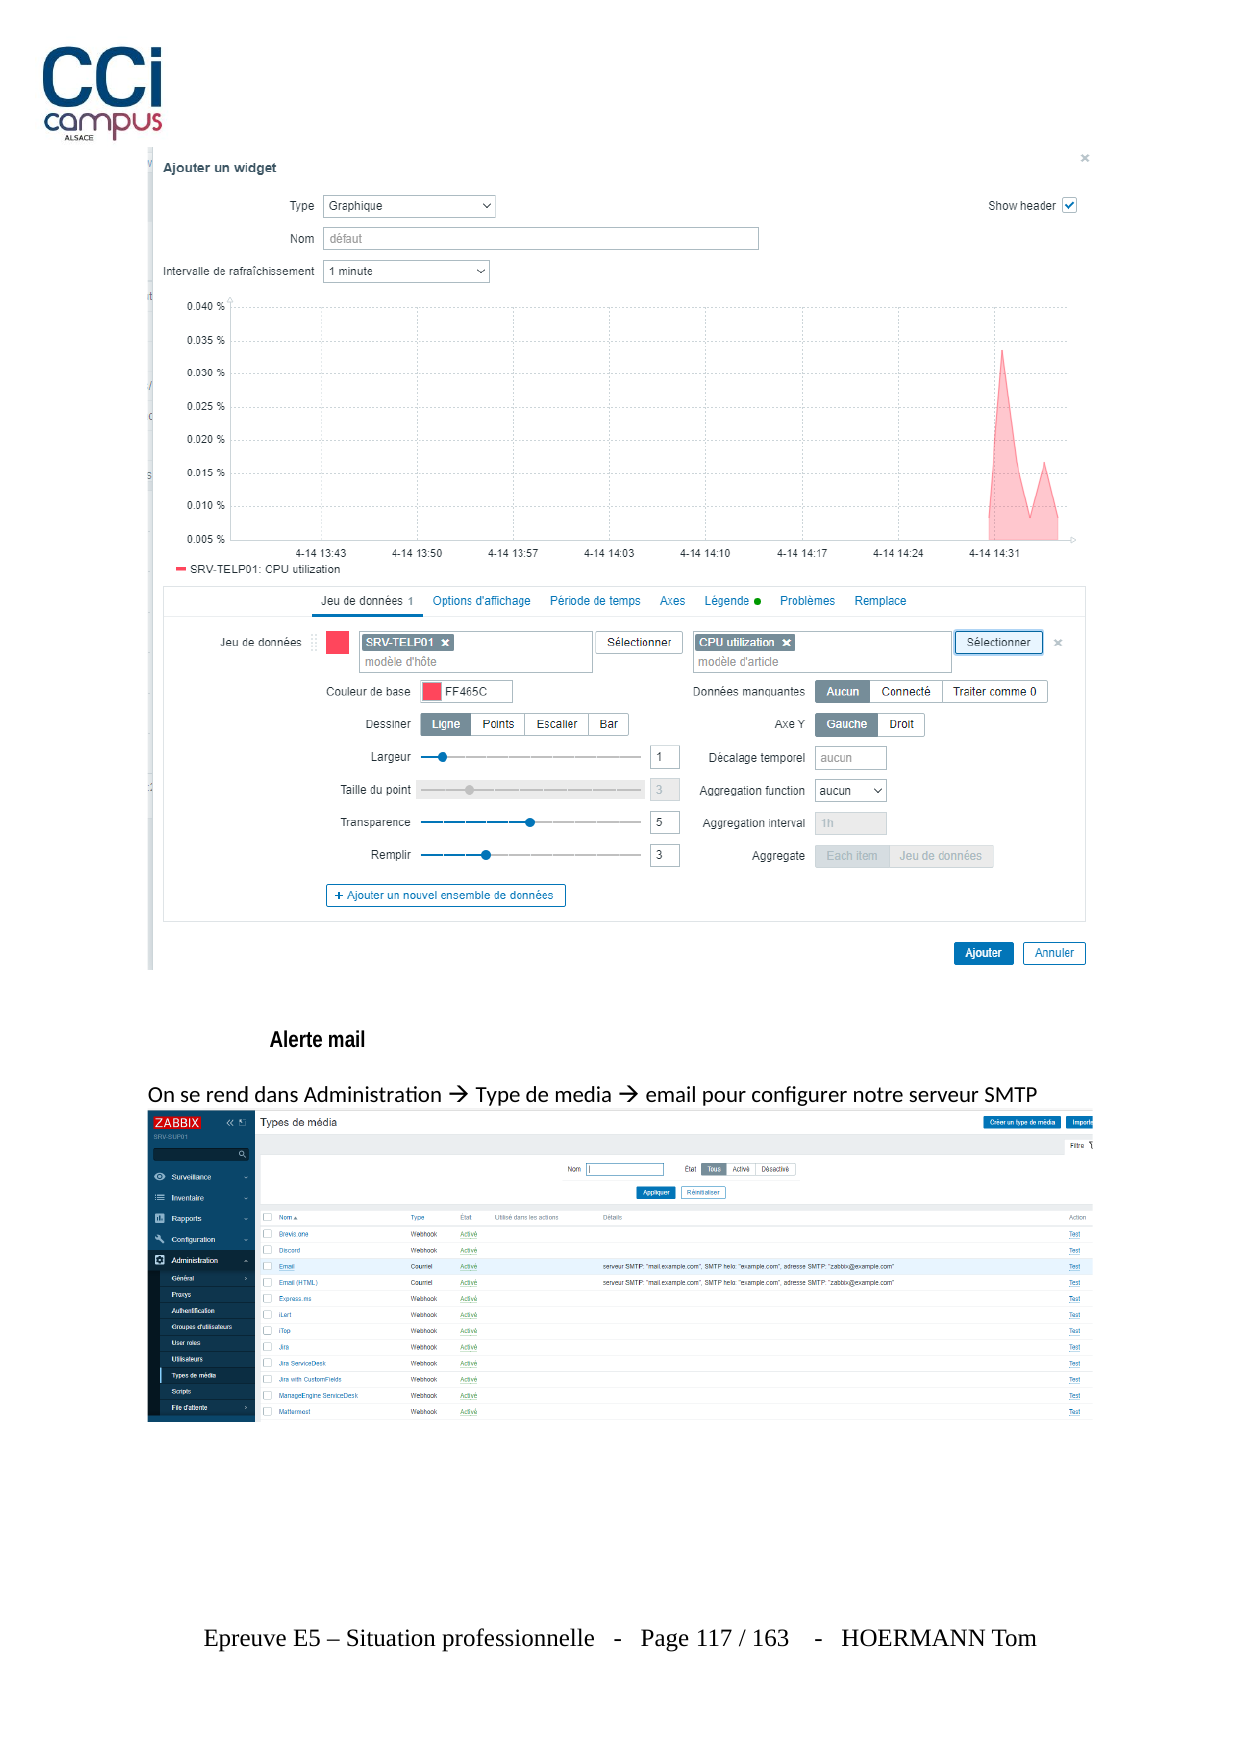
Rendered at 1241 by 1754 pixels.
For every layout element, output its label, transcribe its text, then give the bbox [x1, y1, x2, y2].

subtitle Alerte mail [269, 1026, 1093, 1052]
picture [35, 26, 1093, 970]
text On se rend dans Administration Type de media email pour configurer notre serveur SMTP [148, 1080, 1093, 1108]
picture [147, 1108, 1093, 1422]
